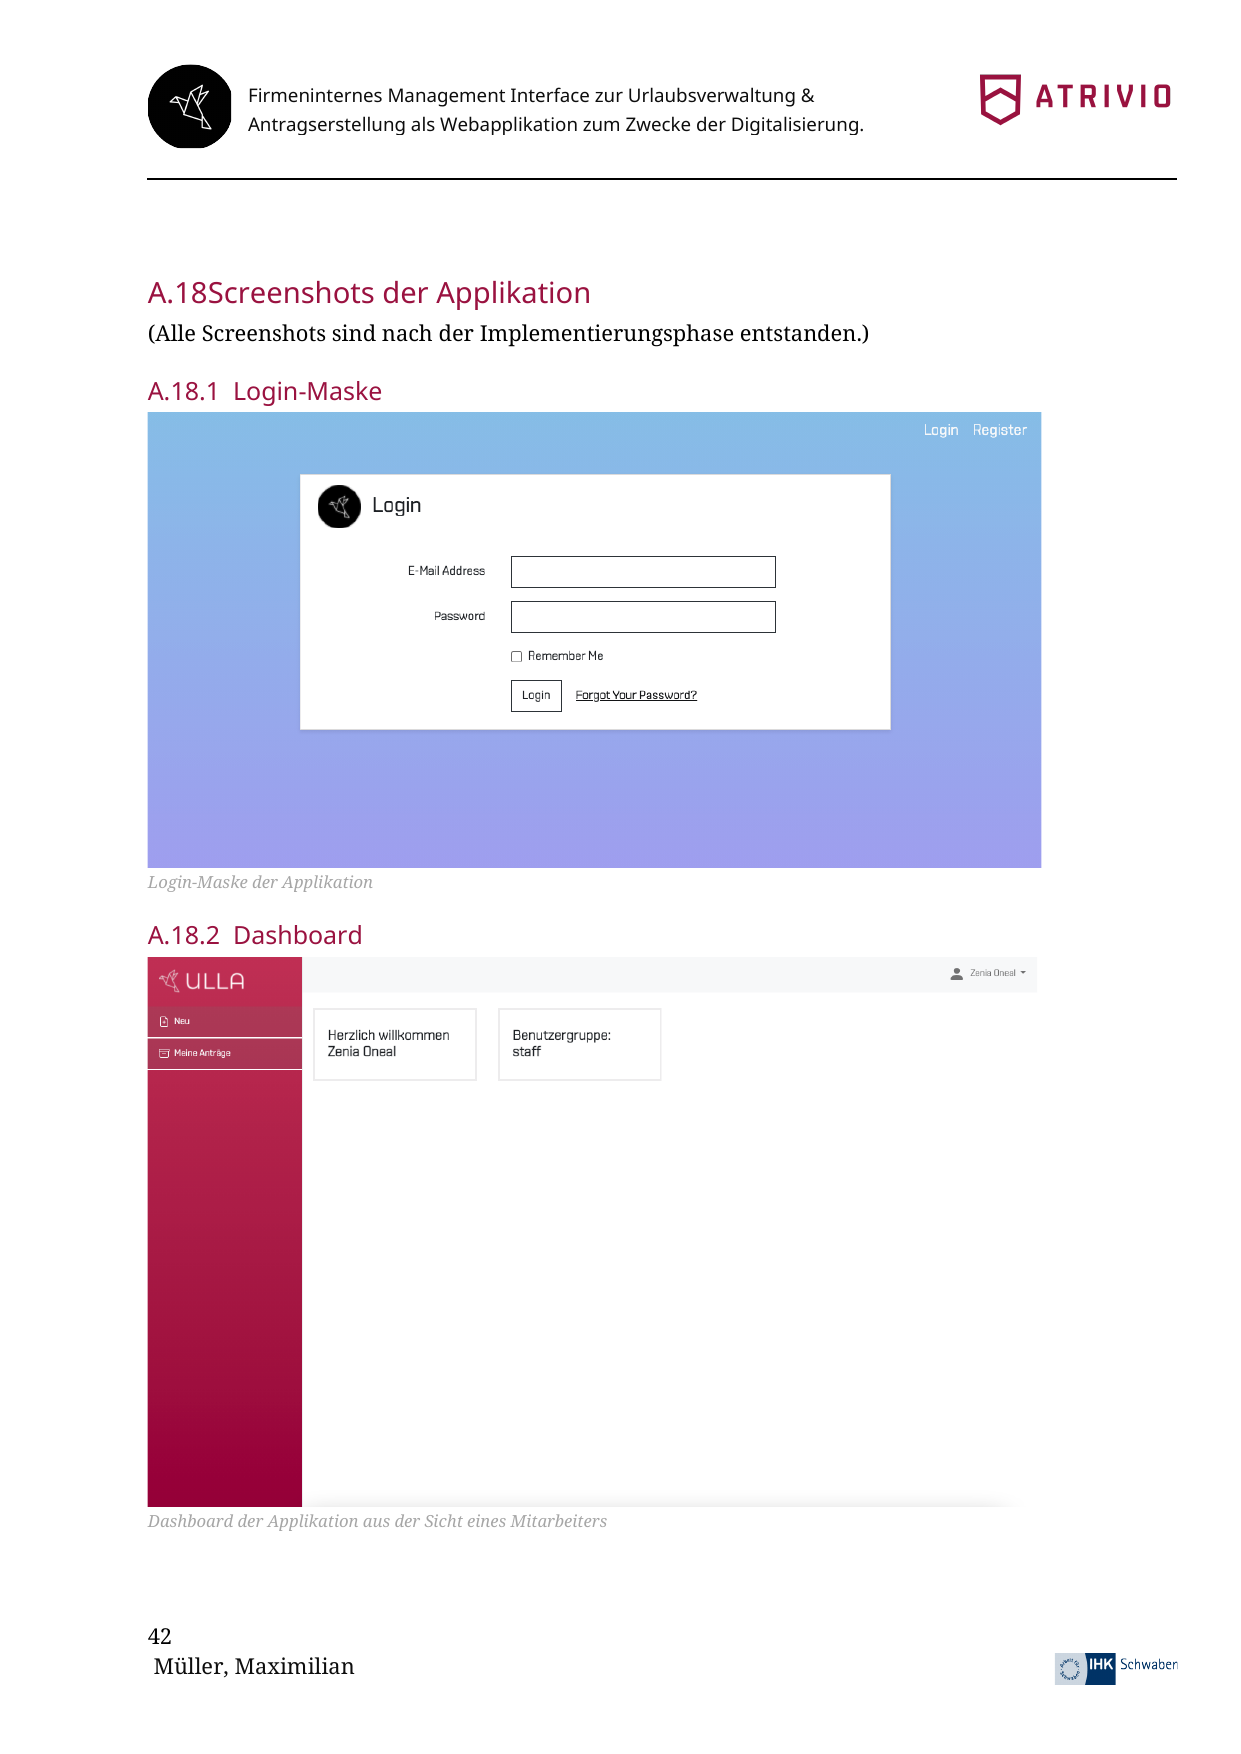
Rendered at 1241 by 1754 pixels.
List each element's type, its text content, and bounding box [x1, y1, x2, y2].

picture [147, 957, 1038, 1507]
picture [979, 64, 1171, 128]
picture [147, 412, 1042, 868]
subtitle A.18.2 Dashboard [148, 918, 1093, 952]
subtitle A.18.1 Login-Maske [148, 373, 1093, 407]
subtitle A.18 Screenshots der Applikation [148, 272, 1093, 312]
picture [147, 64, 232, 148]
text (Alle Screenshots sind nach der Implementierungsphase entstanden.) [148, 318, 1093, 348]
picture [1054, 1653, 1178, 1685]
